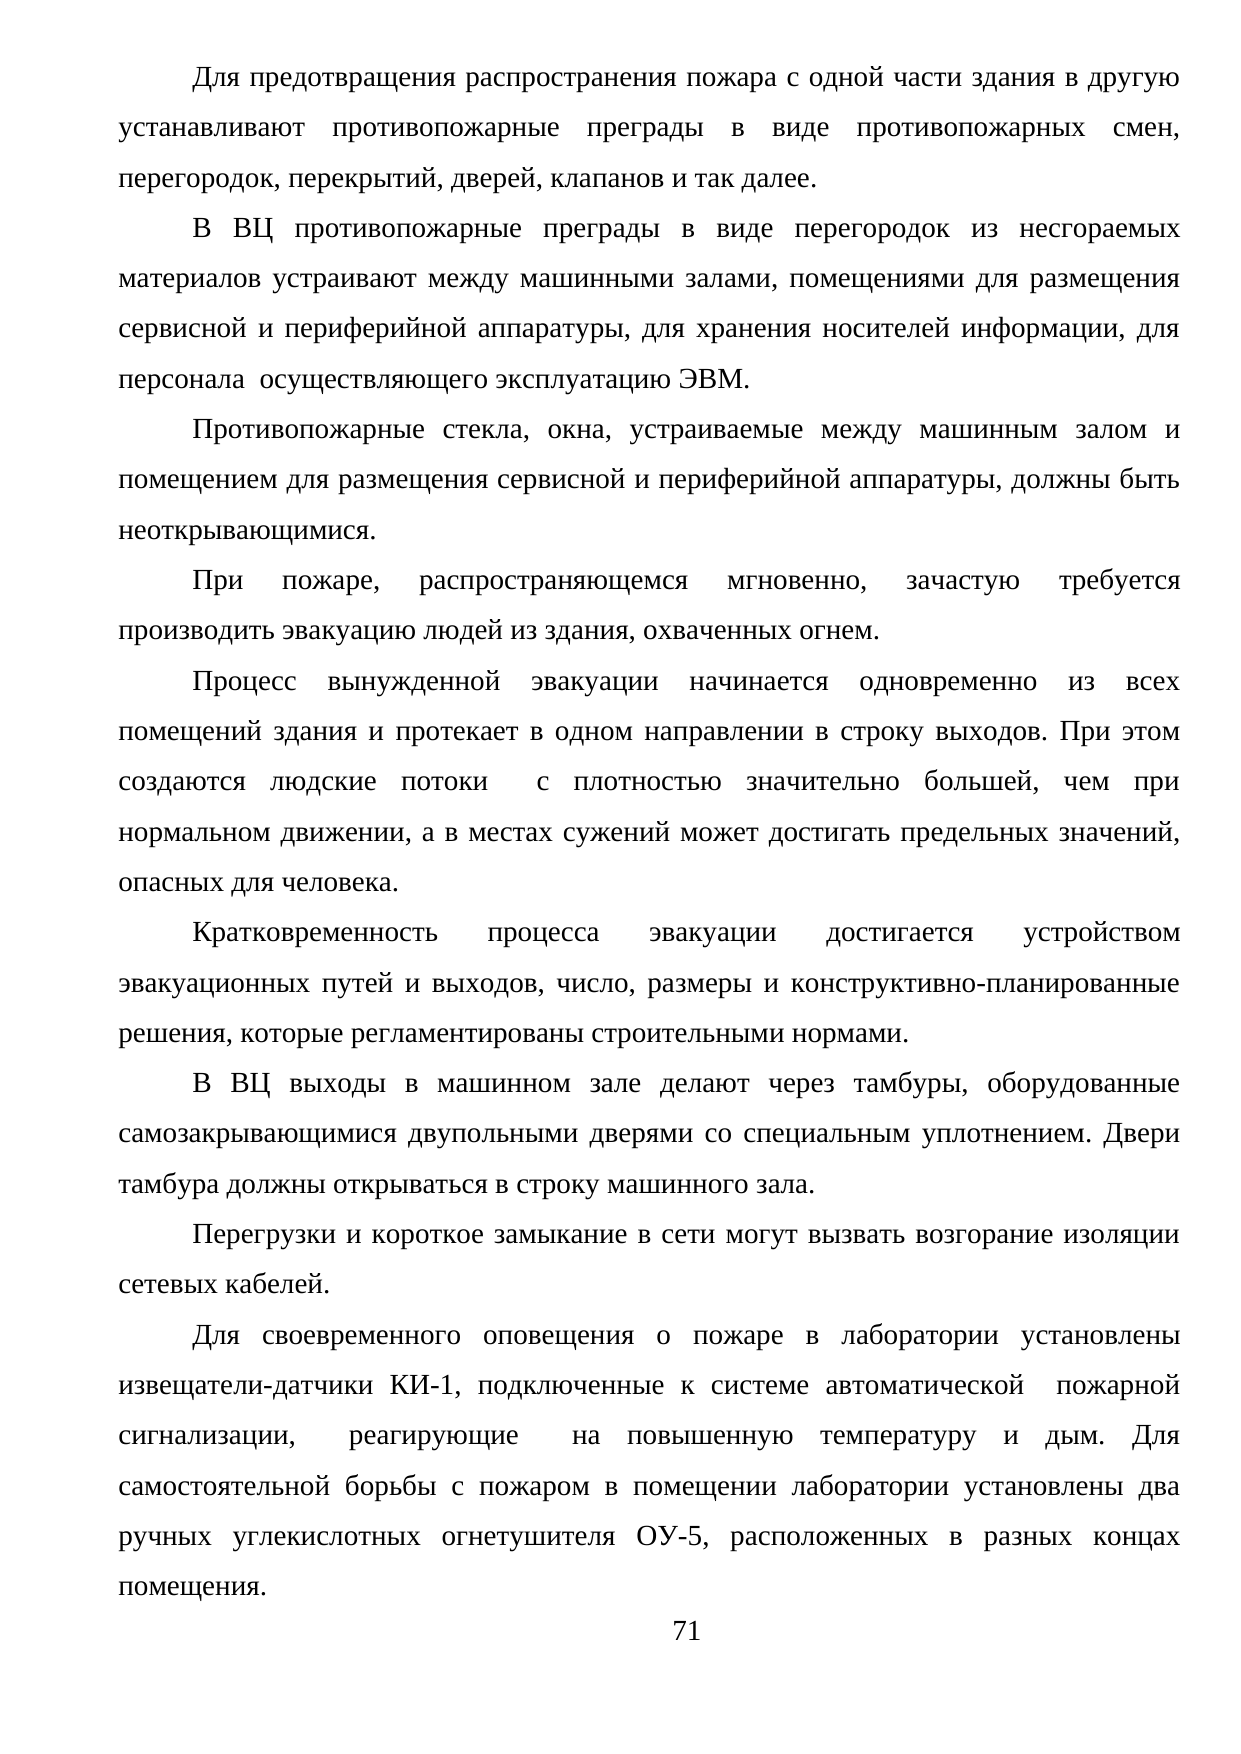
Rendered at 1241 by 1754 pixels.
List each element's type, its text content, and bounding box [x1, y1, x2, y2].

text Кратковременность процесса эвакуации достигается устройством эвакуационных путей и выходов, число, размеры и конструктивно-планированные решения, которые регламентированы строительными нормами. [118, 914, 1181, 1048]
text В ВЦ выходы в машинном зале делают через тамбуры, оборудованные самозакрывающимися двупольными дверями со специальным уплотнением. Двери тамбура должны открываться в строку машинного зала. [118, 1065, 1181, 1199]
text Перегрузки и короткое замыкание в сети могут вызвать возгорание изоляции сетевых кабелей. [118, 1216, 1181, 1300]
text В ВЦ противопожарные преграды в виде перегородок из несгораемых материалов устраивают между машинными залами, помещениями для размещения сервисной и периферийной аппаратуры, для хранения носителей информации, для персонала осуществляющего эксплуатацию ЭВМ. [118, 210, 1181, 394]
text При пожаре, распространяющемся мгновенно, зачастую требуется производить эвакуацию людей из здания, охваченных огнем. [118, 562, 1181, 646]
text Процесс вынужденной эвакуации начинается одновременно из всех помещений здания и протекает в одном направлении в строку выходов. При этом создаются людские потоки с плотностью значительно большей, чем при нормальном движении, а в местах сужений может достигать предельных значений, опасных для человека. [118, 663, 1181, 898]
text Противопожарные стекла, окна, устраиваемые между машинным залом и помещением для размещения сервисной и периферийной аппаратуры, должны быть неоткрывающимися. [118, 411, 1181, 545]
text Для своевременного оповещения о пожаре в лаборатории установлены извещатели-датчики КИ-1, подключенные к системе автоматической пожарной сигнализации, реагирующие на повышенную температуру и дым. Для самостоятельной борьбы с пожаром в помещении лаборатории установлены два ручных углекислотных огнетушителя ОУ-5, расположенных в разных концах помещения. [118, 1317, 1181, 1602]
text Для предотвращения распространения пожара с одной части здания в другую устанавливают противопожарные преграды в виде противопожарных смен, перегородок, перекрытий, дверей, клапанов и так далее. [118, 59, 1181, 193]
